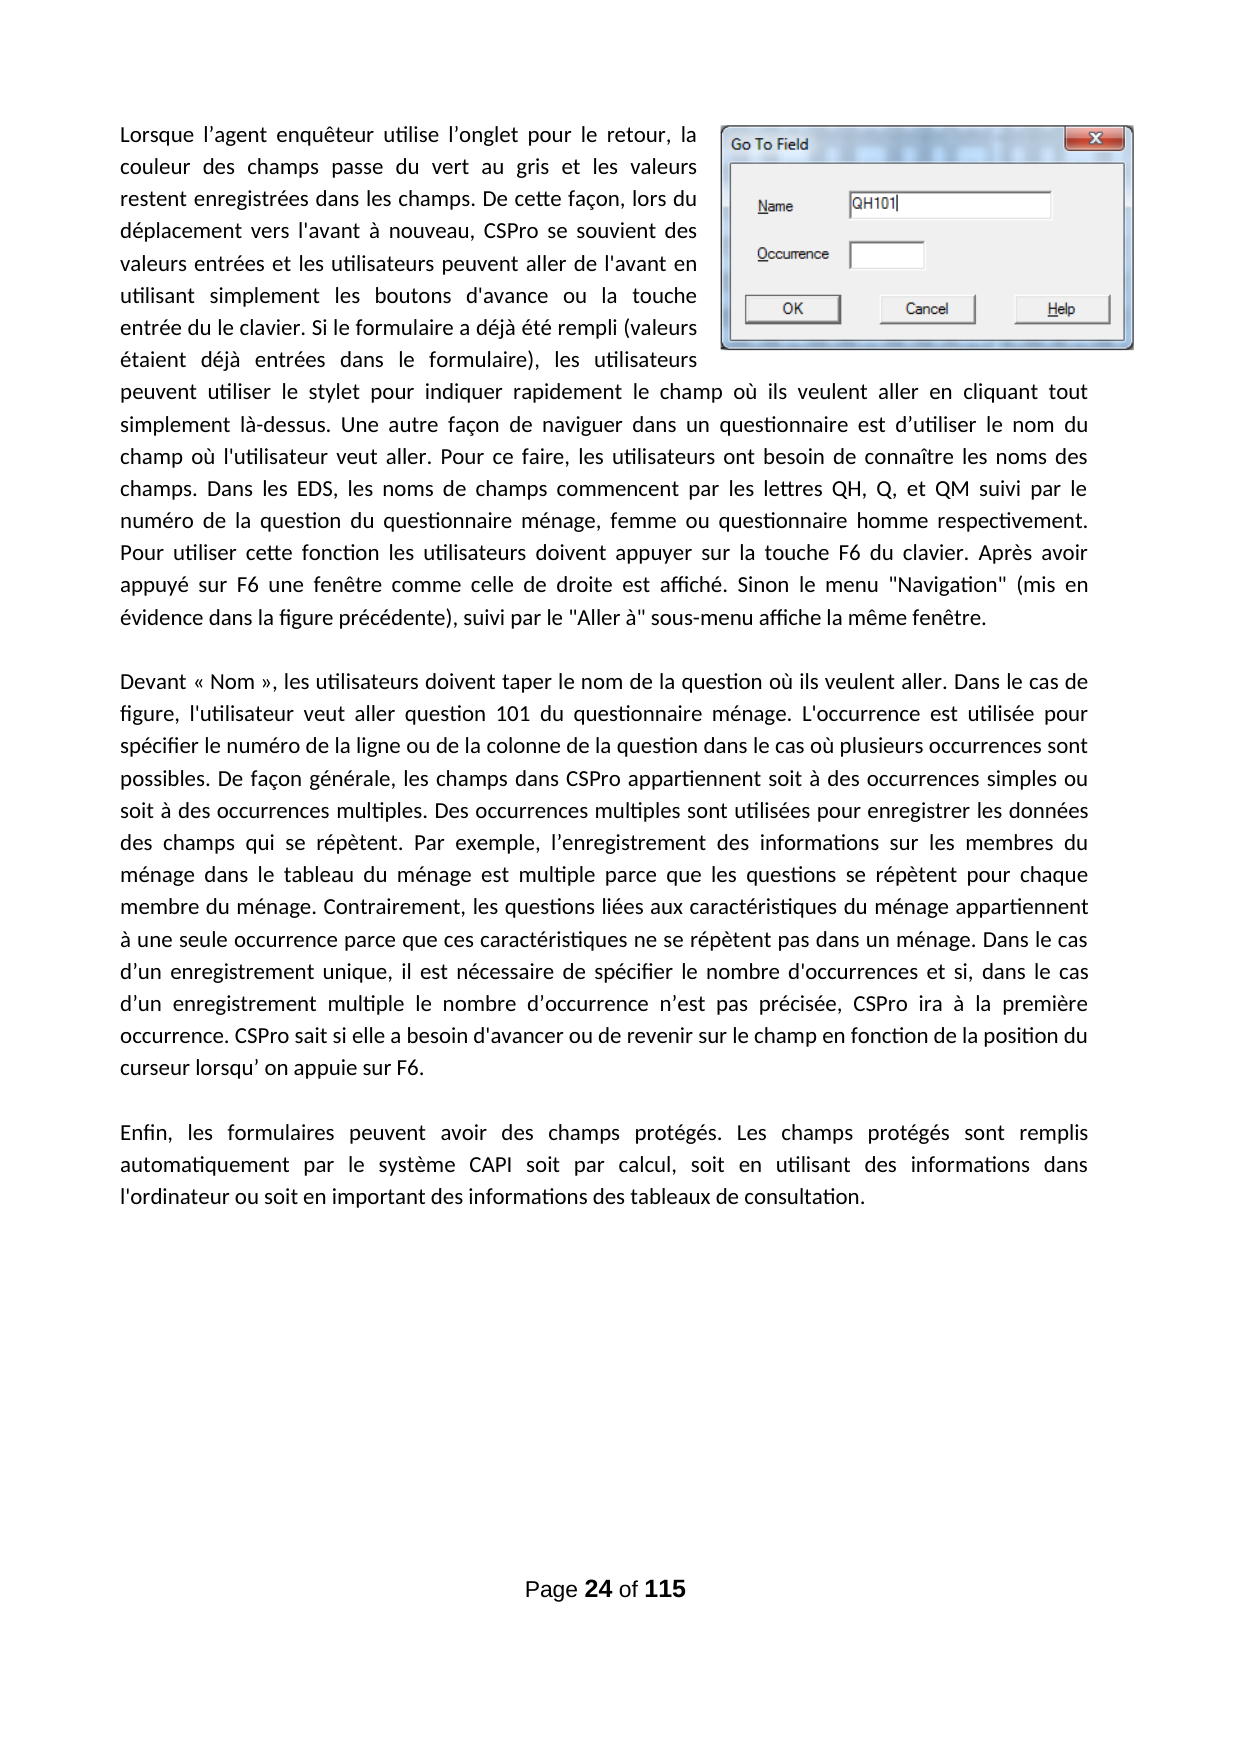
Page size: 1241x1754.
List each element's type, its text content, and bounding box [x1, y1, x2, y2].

text Enfin, les formulaires peuvent avoir des champs protégés. Les champs protégés sont remplis automatiquement par le système CAPI soit par calcul, soit en utilisant des informations dans l'ordinateur ou soit en important des informations des tableaux de consultation. [120, 1118, 1090, 1210]
text Devant « Nom », les utilisateurs doivent taper le nom de la question où ils veulent aller. Dans le cas de figure, l'utilisateur veut aller question 101 du questionnaire ménage. L'occurrence est utilisée pour spécifier le numéro de la ligne ou de la colonne de la question dans le cas où plusieurs occurrences sont possibles. De façon générale, les champs dans CSPro appartiennent soit à des occurrences simples ou soit à des occurrences multiples. Des occurrences multiples sont utilisées pour enregistrer les données des champs qui se répètent. Par exemple, l’enregistrement des informations sur les membres du ménage dans le tableau du ménage est multiple parce que les questions se répètent pour chaque membre du ménage. Contrairement, les questions liées aux caractéristiques du ménage appartiennent à une seule occurrence parce que ces caractéristiques ne se répètent pas dans un ménage. Dans le cas d’un enregistrement unique, il est nécessaire de spécifier le nombre d'occurrences et si, dans le cas d’un enregistrement multiple le nombre d’occurrence n’est pas précisée, CSPro ira à la première occurrence. CSPro sait si elle a besoin d'avancer ou de revenir sur le champ en fonction de la position du curseur lorsqu’ on appuie sur F6. [120, 667, 1090, 1081]
text Lorsque l’agent enquêteur utilise l’onglet pour le retour, la couleur des champs passe du vert au gris et les valeurs restent enregistrées dans les champs. De cette façon, lors du déplacement vers l'avant à nouveau, CSPro se souvient des valeurs entrées et les utilisateurs peuvent aller de l'avant en utilisant simplement les boutons d'avance ou la touche entrée du le clavier. Si le formulaire a déjà été rempli (valeurs étaient déjà entrées dans le formulaire), les utilisateurs peuvent utiliser le stylet pour indiquer rapidement le champ où ils veulent aller en cliquant tout simplement là-dessus. Une autre façon de naviguer dans un questionnaire est d’utiliser le nom du champ où l'utilisateur veut aller. Pour ce faire, les utilisateurs ont besoin de connaître les noms des champs. Dans les EDS, les noms de champs commencent par les lettres QH, Q, et QM suivi par le numéro de la question du questionnaire ménage, femme ou questionnaire homme respectivement. Pour utiliser cette fonction les utilisateurs doivent appuyer sur la touche F6 du clavier. Après avoir appuyé sur F6 une fenêtre comme celle de droite est affiché. Sinon le menu "Navigation" (mis en évidence dans la figure précédente), suivi par le "Aller à" sous-menu affiche la même fenêtre. [120, 120, 1090, 631]
picture [717, 120, 1139, 354]
